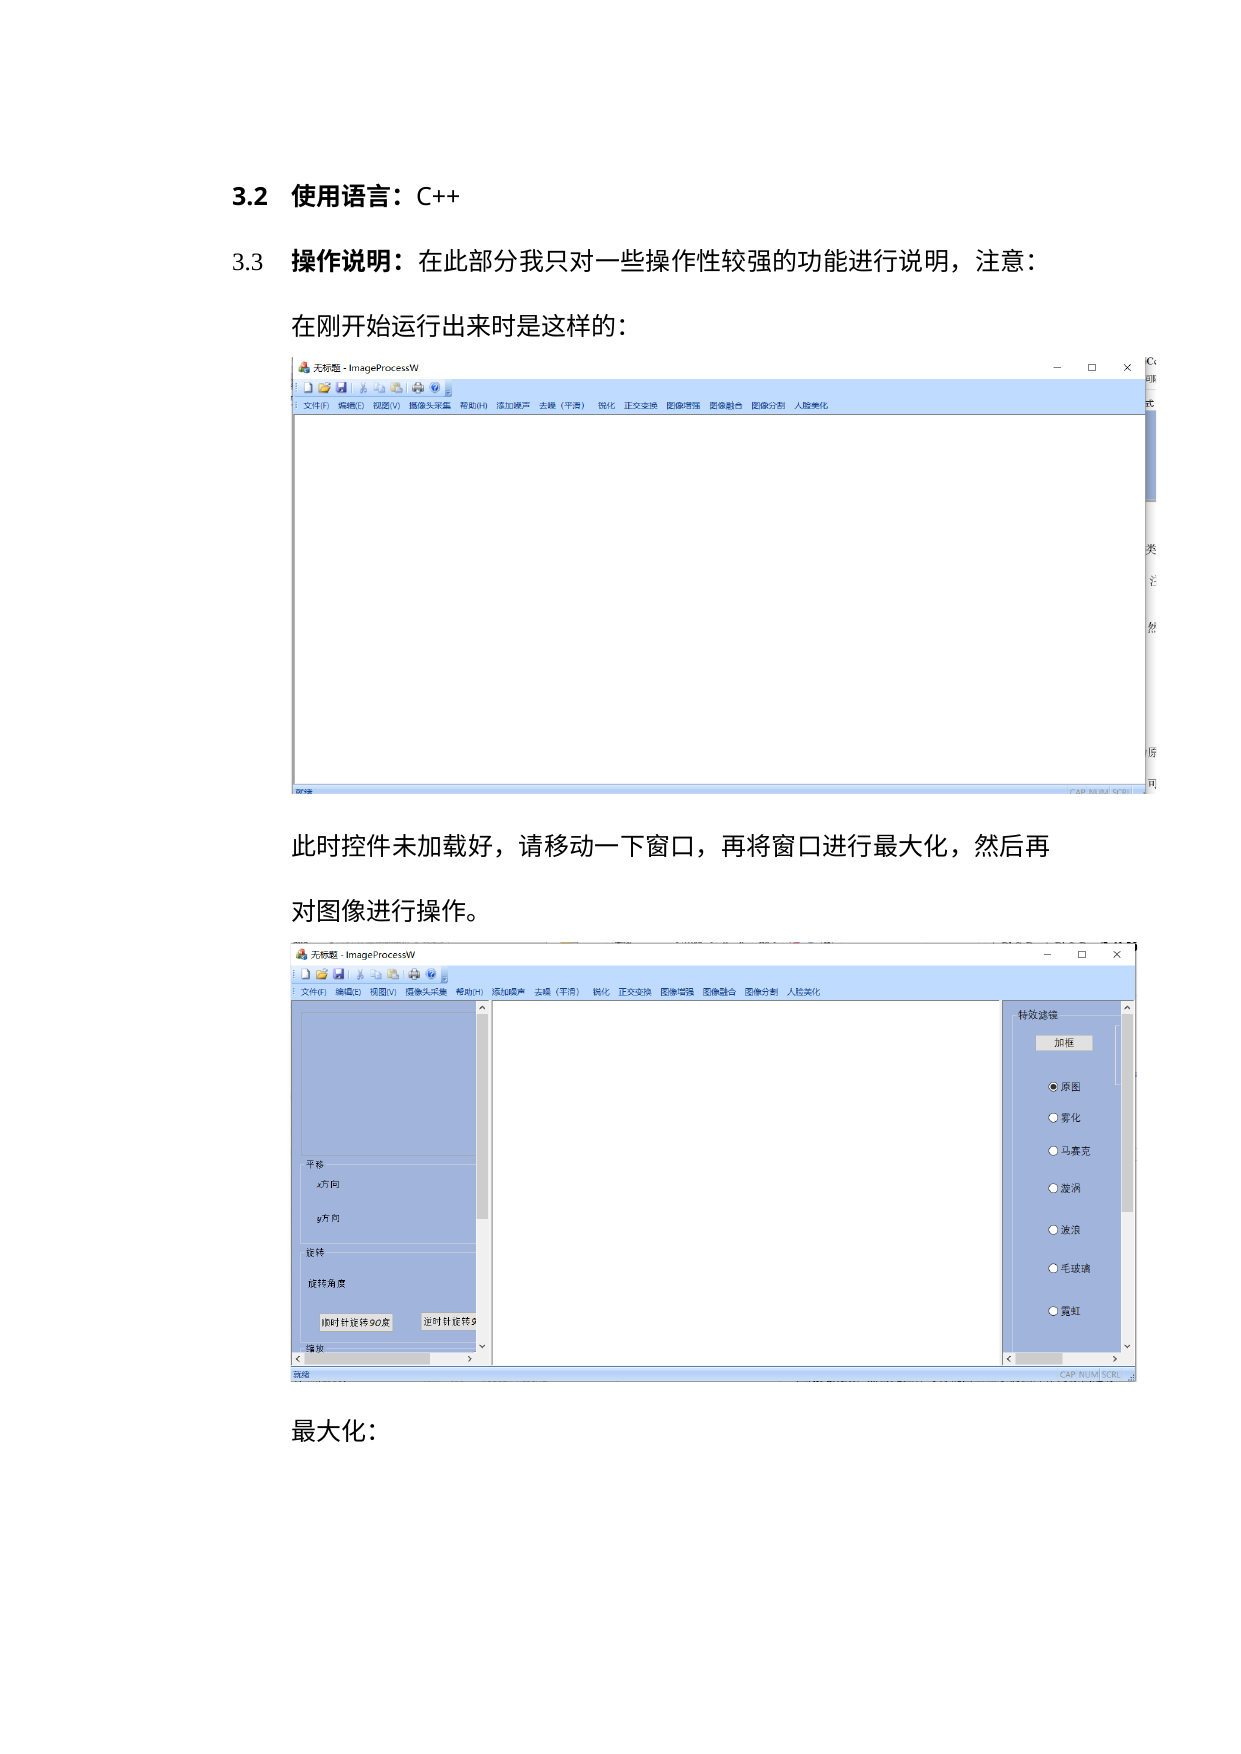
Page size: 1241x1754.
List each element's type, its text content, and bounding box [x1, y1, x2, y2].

list 使用语言：C++ [232, 162, 1053, 227]
picture [290, 357, 1157, 794]
list 操作说明：在此部分我只对一些操作性较强的功能进行说明，注意：在刚开始运行出来时是这样的： [232, 227, 1053, 357]
picture [290, 942, 1138, 1382]
list 此时控件未加载好，请移动一下窗口，再将窗口进行最大化，然后再对图像进行操作。 [291, 812, 1053, 942]
list 最大化： [291, 1397, 1053, 1462]
